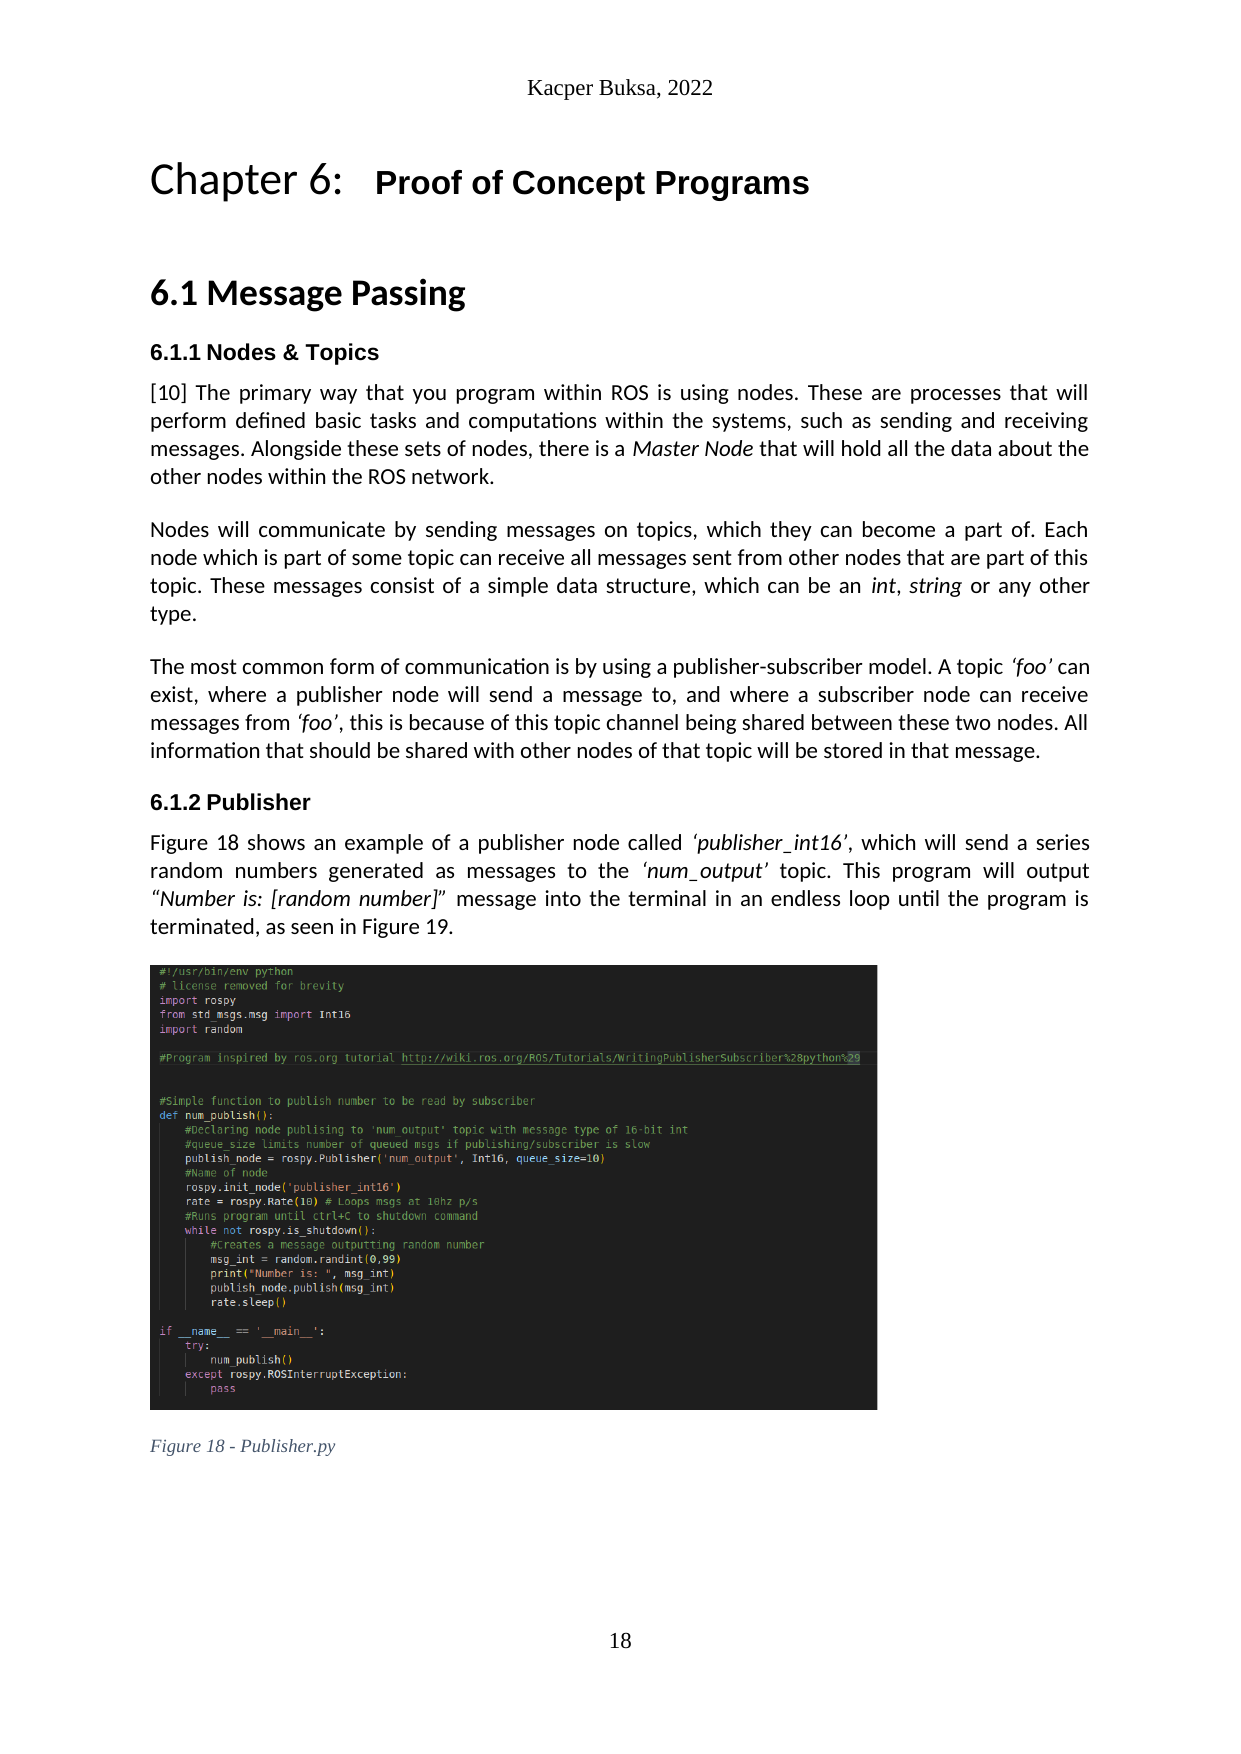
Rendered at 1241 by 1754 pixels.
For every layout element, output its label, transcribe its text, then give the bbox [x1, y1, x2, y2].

text Figure 18 shows an example of a publisher node called ‘publisher_int16’, which will send a series random numbers generated as messages to the ‘num_output’ topic. This program will output “Number is: [random number]” message into the terminal in an endless loop until the program is terminated, as seen in Figure 19. [150, 828, 1090, 940]
text Nodes will communicate by sending messages on topics, which they can become a part of. Each node which is part of some topic can receive all messages sent from other nodes that are part of this topic. These messages consist of a simple data structure, which can be an int, string or any other type. [150, 515, 1090, 627]
text The most common form of communication is by using a publisher-subscriber model. A topic ‘foo’ can exist, where a publisher node will send a message to, and where a subscriber node can receive messages from ‘foo’, this is because of this topic channel being shared between these two nodes. All information that should be shared with other nodes of that topic will be stored in that message. [150, 652, 1090, 764]
text Figure 18 - Publisher.py [150, 1434, 1090, 1456]
subtitle Message Passing [150, 268, 1090, 314]
picture [150, 965, 878, 1410]
subtitle Nodes & Topics [150, 339, 1090, 366]
subtitle Proof of Concept Programs [150, 150, 1090, 206]
subtitle Publisher [150, 789, 1090, 816]
text [10] The primary way that you program within ROS is using nodes. These are processes that will perform defined basic tasks and computations within the systems, such as sending and receiving messages. Alongside these sets of nodes, there is a Master Node that will hold all the data about the other nodes within the ROS network. [150, 378, 1090, 490]
